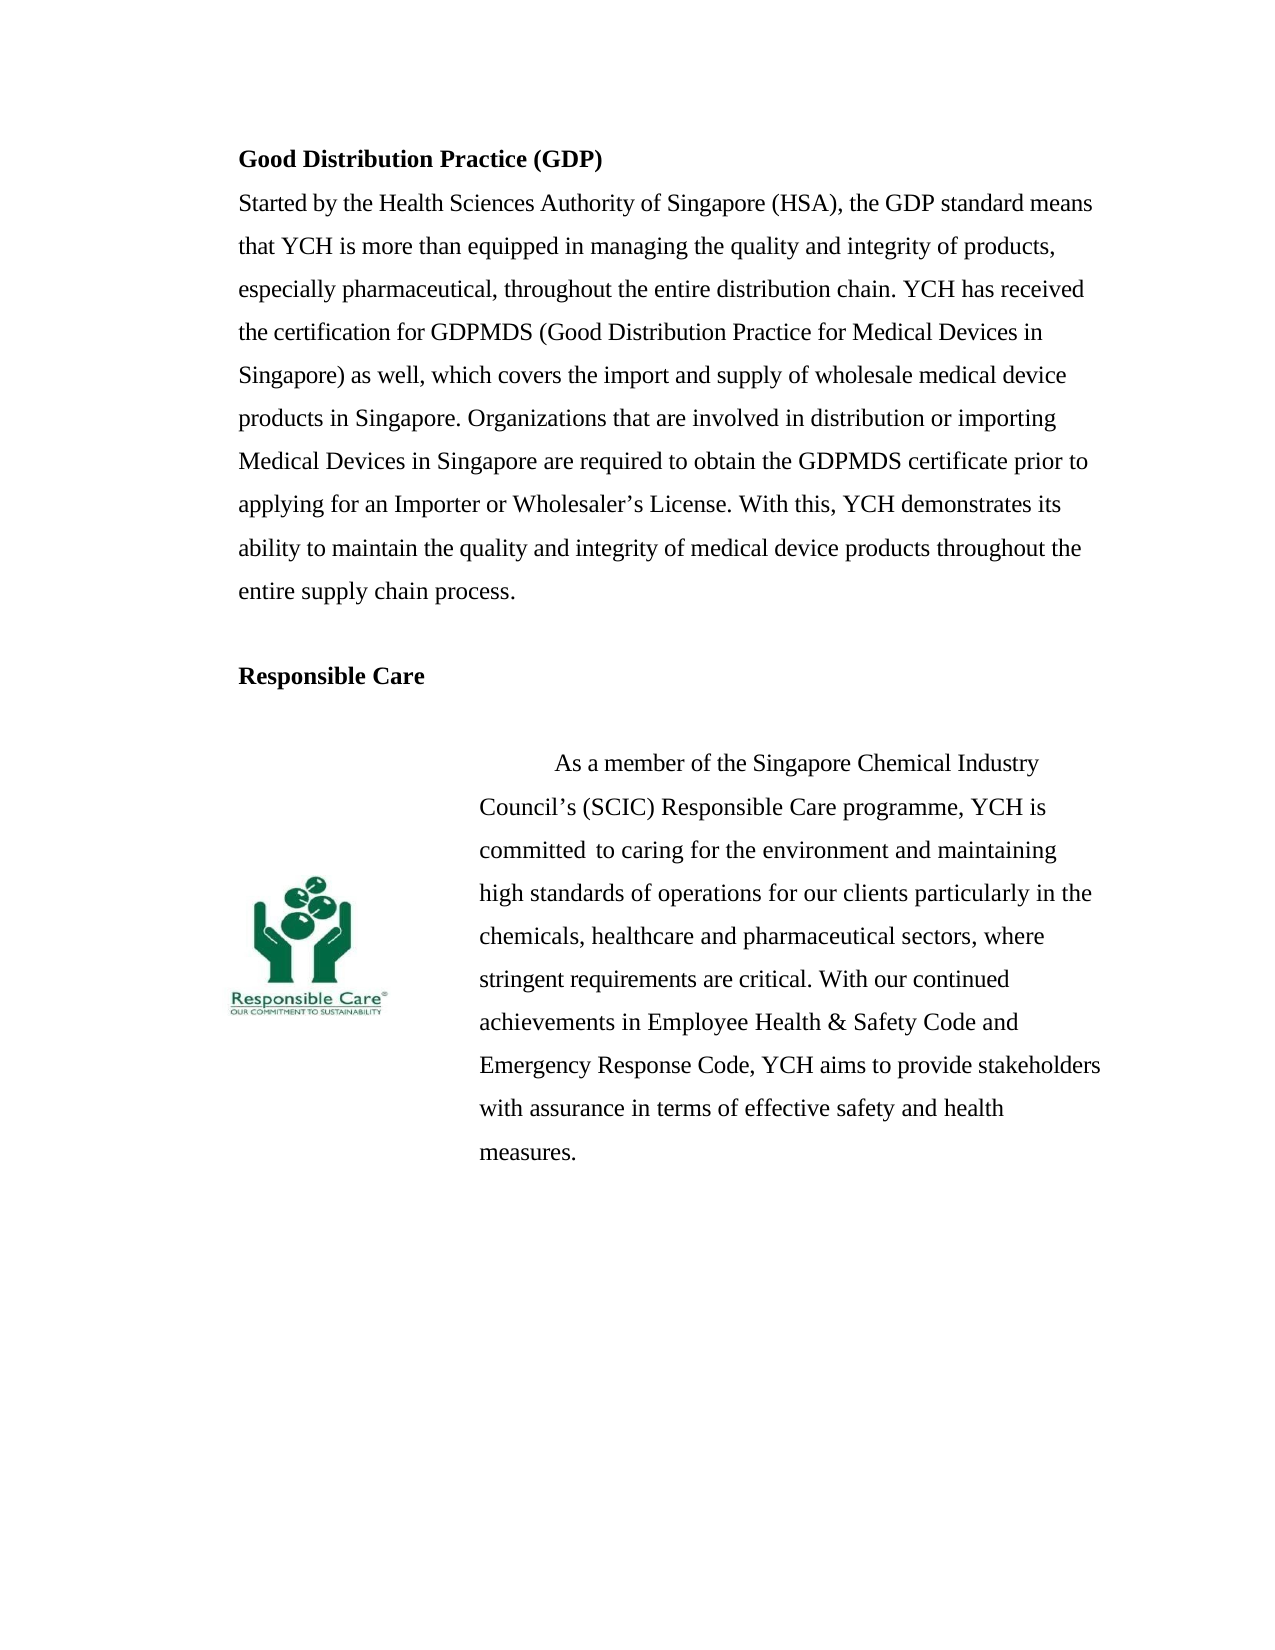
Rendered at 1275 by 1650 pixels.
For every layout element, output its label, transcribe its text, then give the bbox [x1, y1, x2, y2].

text As a member of the Singapore Chemical Industry Council’s (SCIC) Responsible Care programme, YCH is committed to caring for the environment and maintaining high standards of operations for our clients particularly in the chemicals, healthcare and pharmaceutical sectors, where stringent requirements are critical. With our continued achievements in Employee Health & Safety Code and Emergency Response Code, YCH aims to provide stakeholders with assurance in terms of effective safety and health measures. [479, 748, 1103, 1165]
picture [221, 875, 391, 1016]
text Started by the Health Sciences Authority of Singapore (HSA), the GDP standard means that YCH is more than equipped in managing the quality and integrity of products, especially pharmaceutical, throughout the entire distribution chain. YCH has received the certification for GDPMDS (Good Distribution Practice for Medical Devices in Singapore) as well, which covers the import and supply of wholesale medical device products in Singapore. Organizations that are involved in distribution or importing Medical Devices in Singapore are required to obtain the GDPMDS certificate prior to applying for an Importer or Wholesaler’s License. With this, YCH demonstrates its ability to maintain the quality and integrity of medical device products throughout the entire supply chain process. [238, 188, 1094, 604]
subtitle Good Distribution Practice (GDP) [238, 144, 1154, 172]
subtitle Responsible Care [238, 661, 1154, 690]
